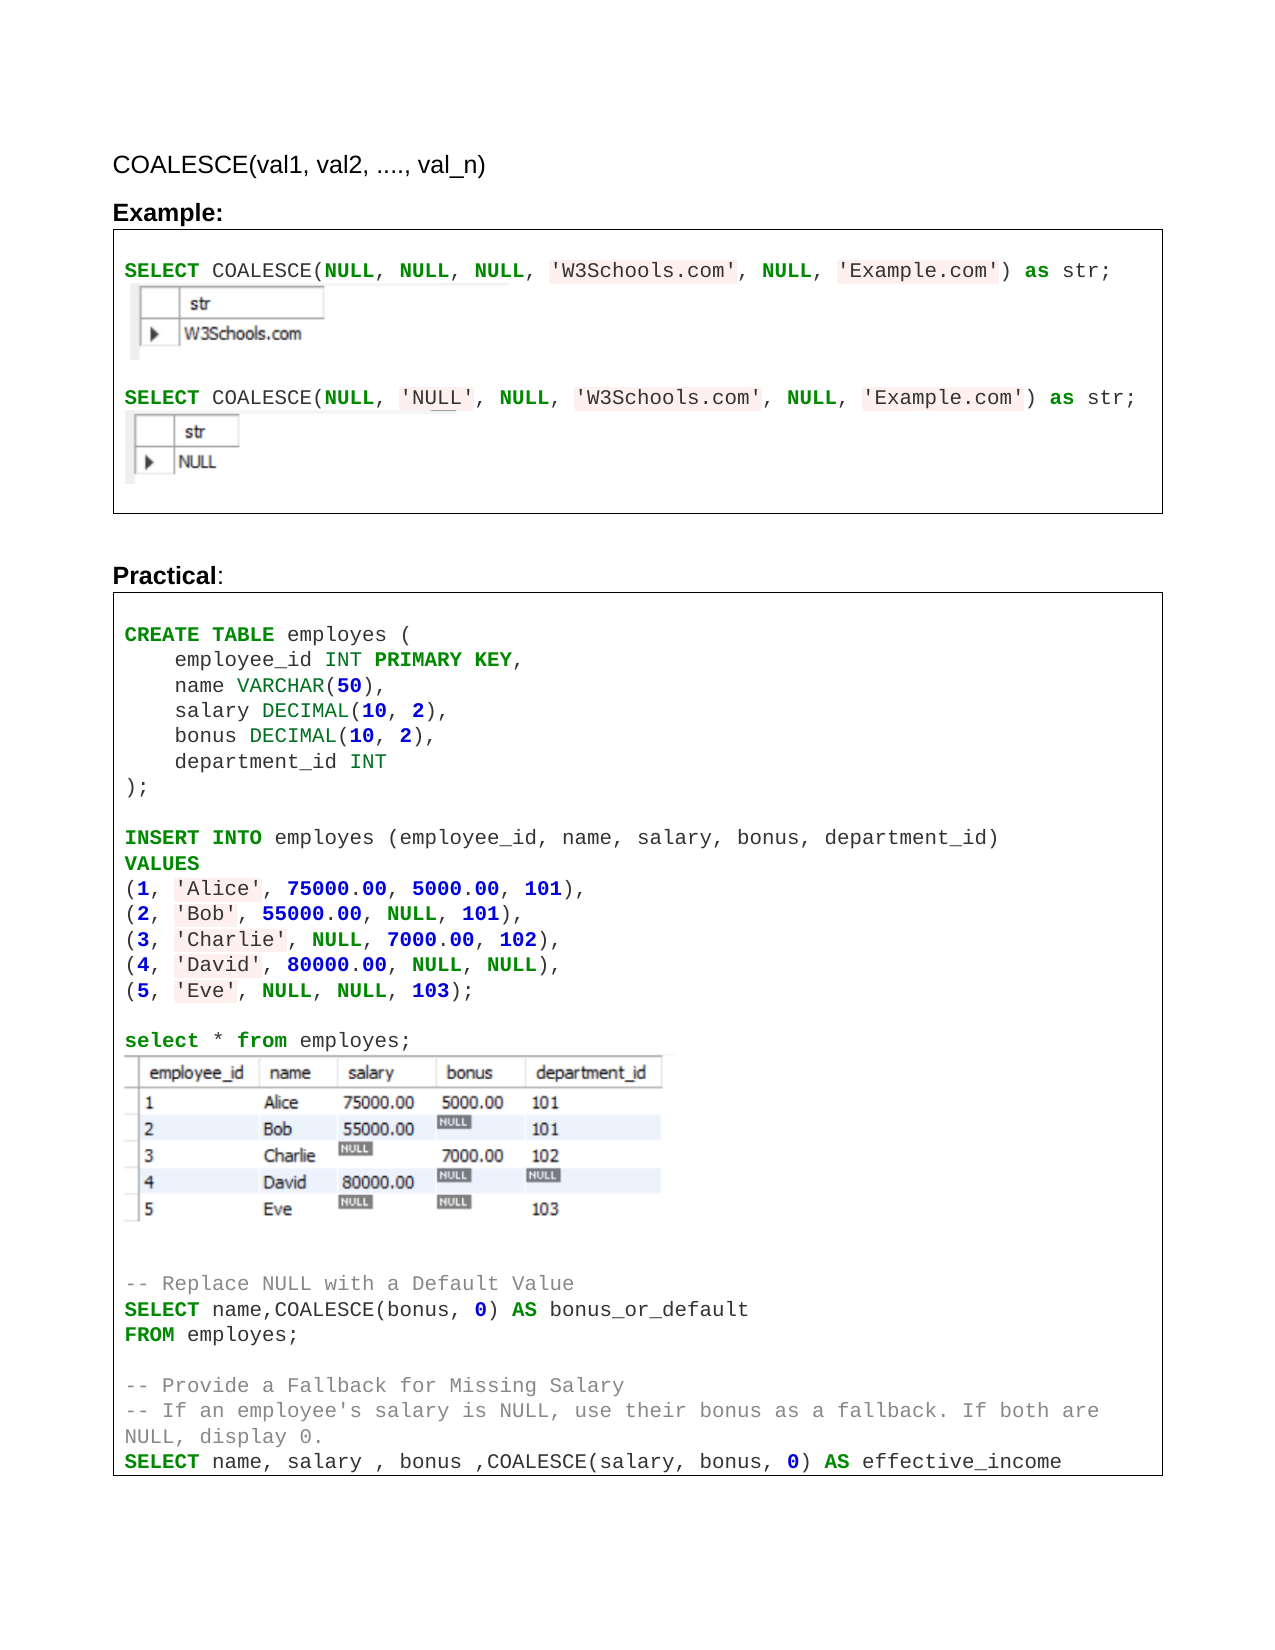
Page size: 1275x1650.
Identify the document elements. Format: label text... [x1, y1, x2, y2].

picture [124, 410, 457, 484]
picture [124, 283, 509, 360]
table_header SELECT COALESCE(NULL, NULL, NULL, 'W3Schools.com', NULL, 'Example.com') as str; SELECT COALESCE(NULL, 'NULL', NULL, 'W3Schools.com', NULL, 'Example.com') as str; [114, 230, 1162, 512]
picture [124, 1054, 676, 1243]
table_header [114, 593, 1162, 1475]
text Practical: [112, 561, 1162, 590]
text COALESCE(val1, val2, ...., val_n) [112, 150, 1162, 179]
text Example: [112, 198, 1162, 226]
